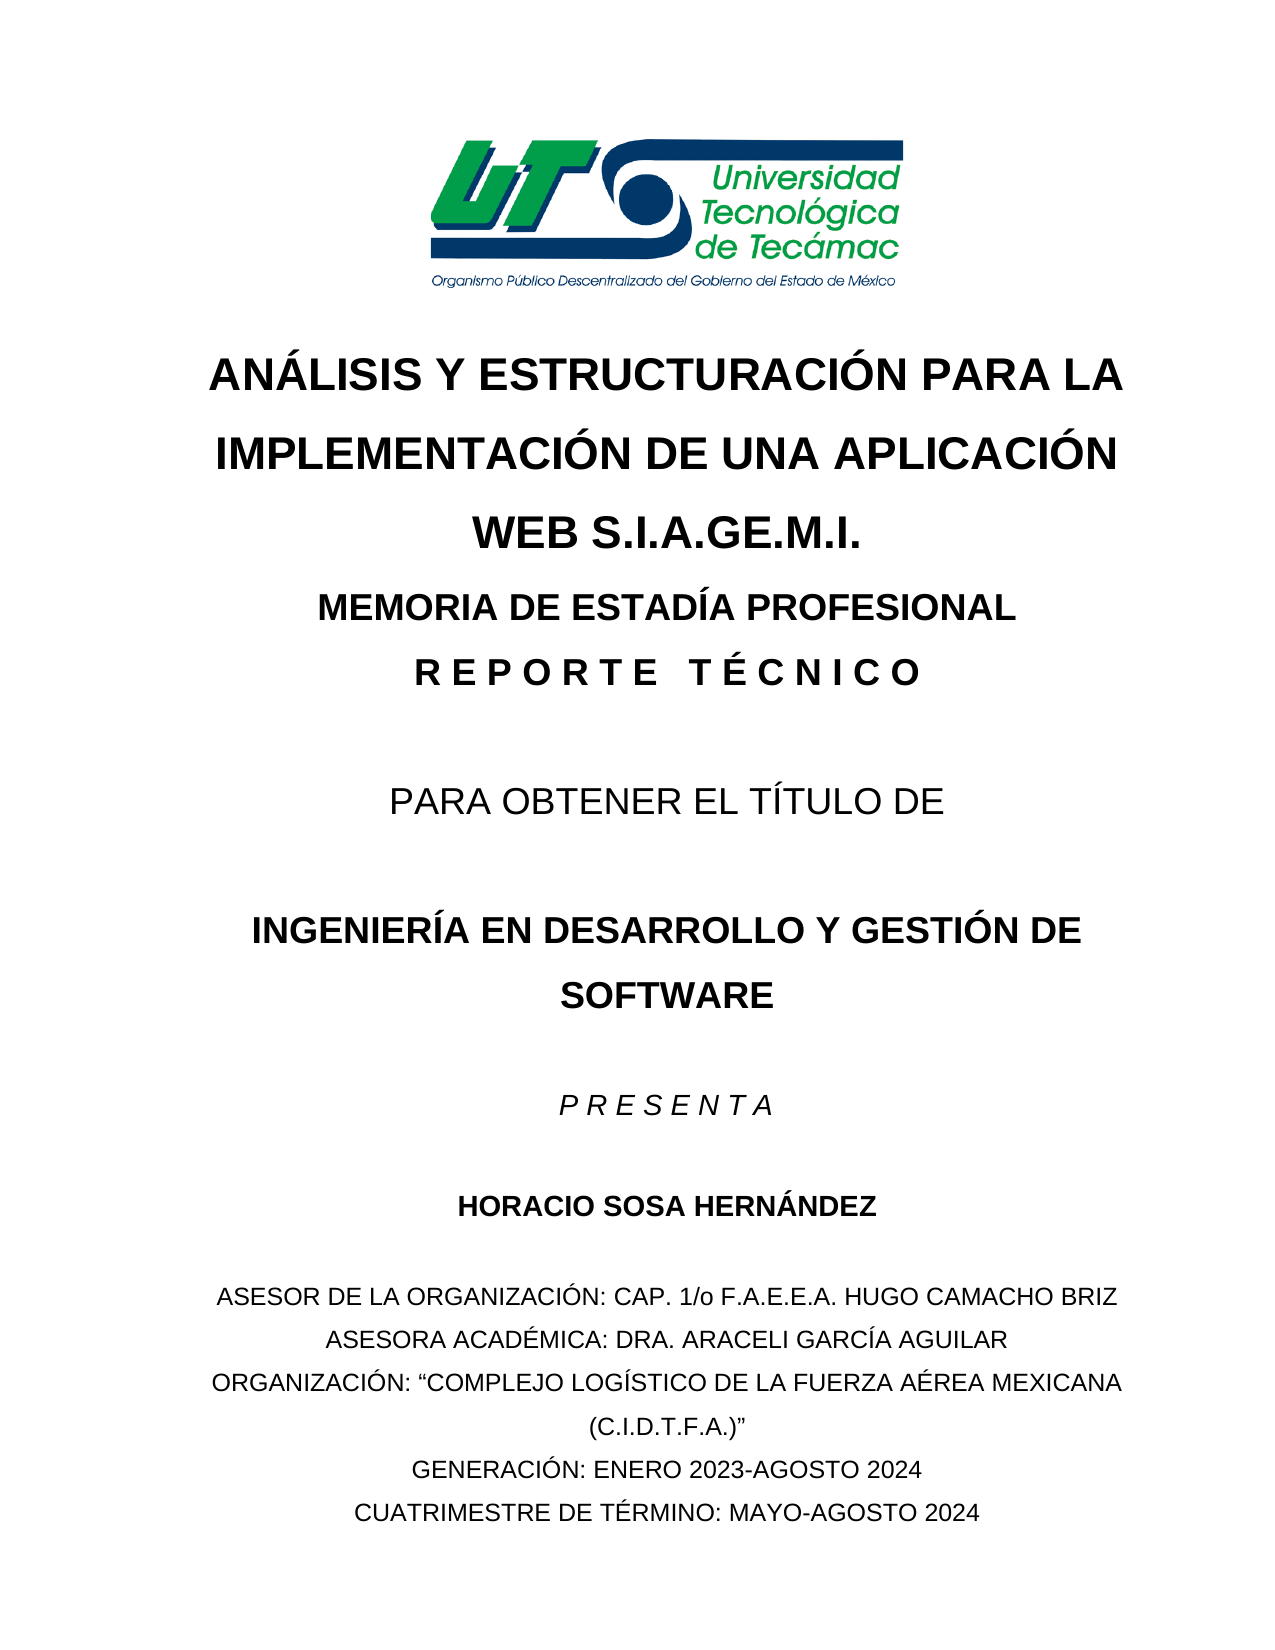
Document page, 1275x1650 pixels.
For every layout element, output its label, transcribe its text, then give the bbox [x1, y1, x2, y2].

text R E P O R T E T É C N I C O [177, 650, 1157, 693]
text ASESOR DE LA ORGANIZACIÓN: CAP. 1/o F.A.E.E.A. HUGO CAMACHO BRIZ [177, 1282, 1157, 1311]
text HORACIO SOSA HERNÁNDEZ [177, 1189, 1157, 1222]
text P R E S E N T A [177, 1088, 1157, 1122]
text ANÁLISIS Y ESTRUCTURACIÓN PARA LA IMPLEMENTACIÓN DE UNA APLICACIÓN WEB S.I.A.GE.M.I. [177, 348, 1157, 559]
text ASESORA ACADÉMICA: DRA. ARACELI GARCÍA AGUILAR [177, 1325, 1157, 1354]
picture [430, 139, 904, 288]
text PARA OBTENER EL TÍTULO DE [177, 779, 1157, 822]
text INGENIERÍA EN DESARROLLO Y GESTIÓN DE SOFTWARE [177, 908, 1157, 1016]
text MEMORIA DE ESTADÍA PROFESIONAL [177, 585, 1157, 628]
text CUATRIMESTRE DE TÉRMINO: MAYO-AGOSTO 2024 [177, 1498, 1157, 1527]
text ORGANIZACIÓN: “COMPLEJO LOGÍSTICO DE LA FUERZA AÉREA MEXICANA (C.I.D.T.F.A.)” GENERACIÓN: ENERO 2023-AGOSTO 2024 [177, 1368, 1157, 1483]
